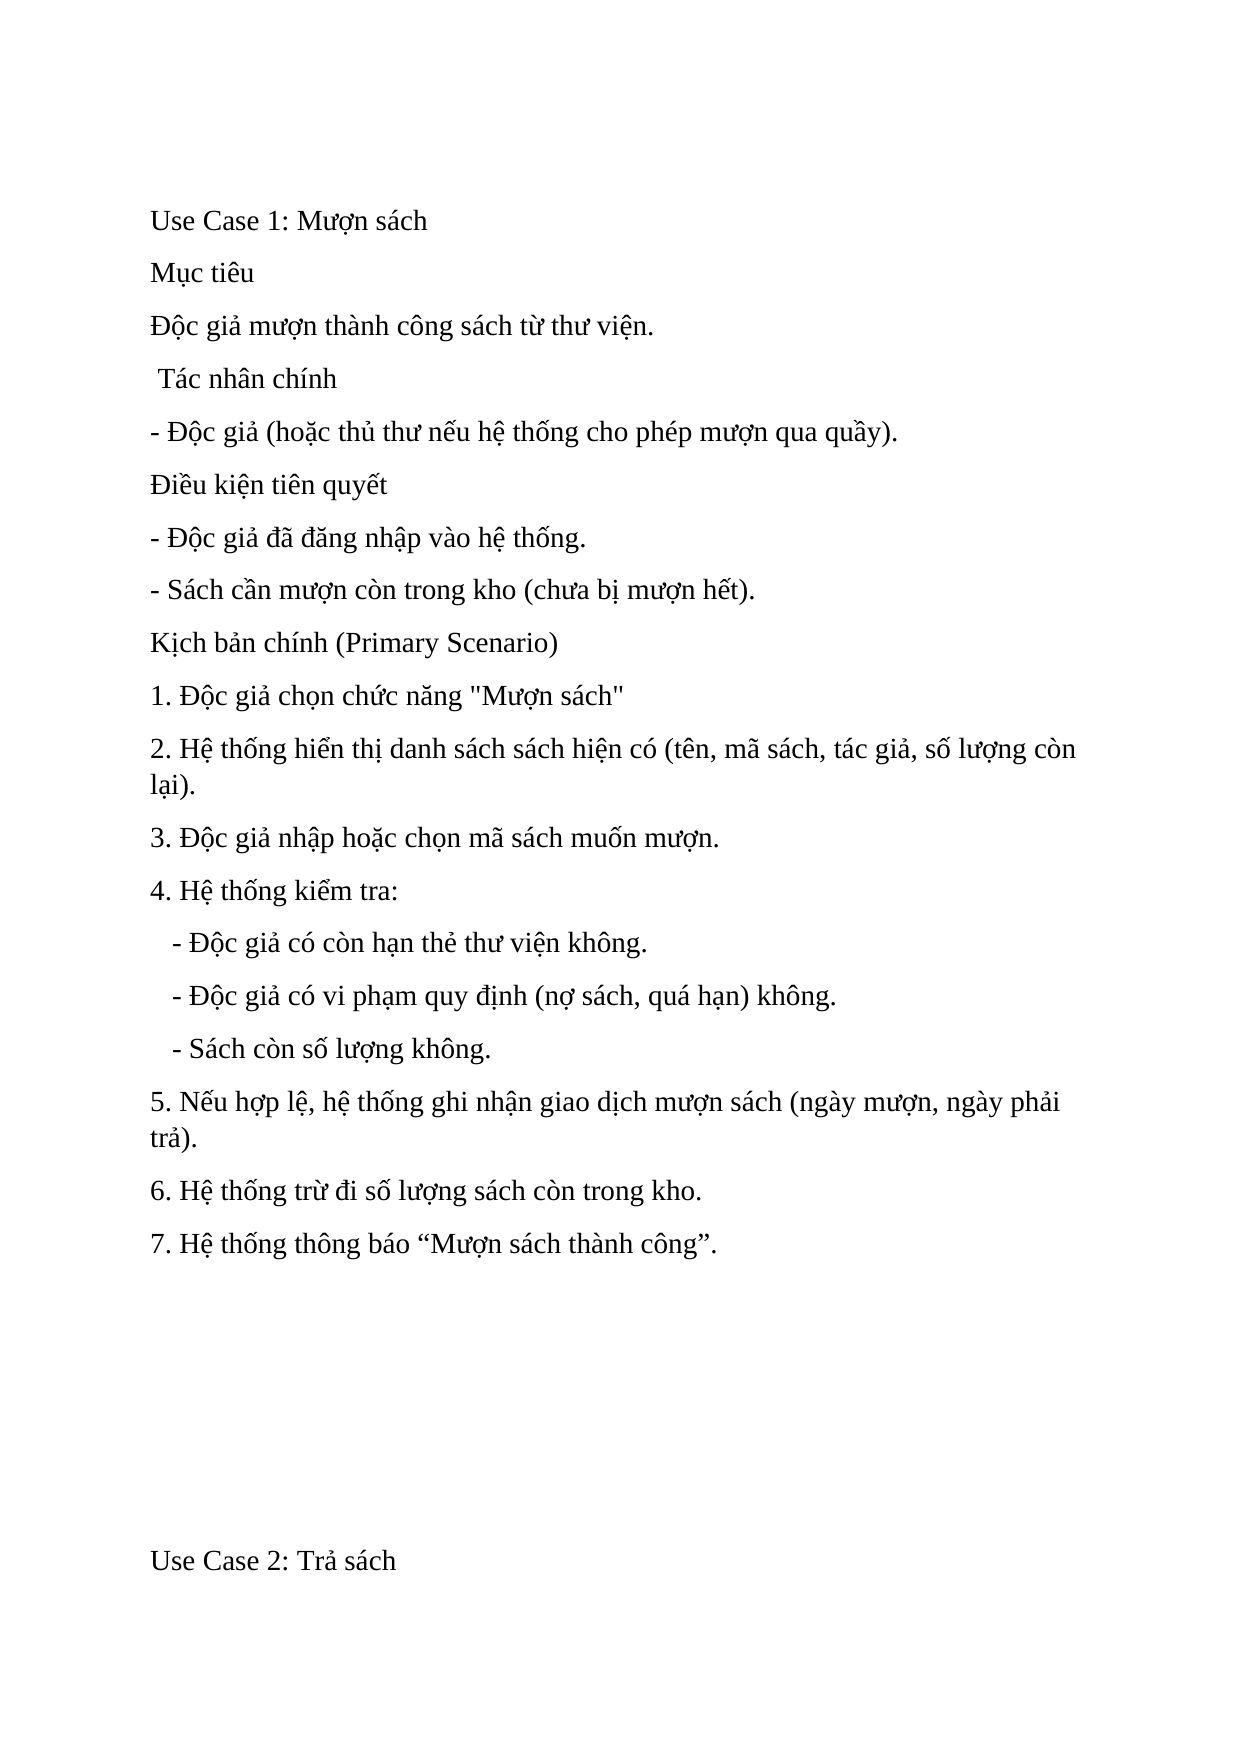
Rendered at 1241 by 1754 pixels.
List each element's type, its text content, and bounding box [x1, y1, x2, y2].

text 4. Hệ thống kiểm tra: [150, 873, 1090, 906]
text - Độc giả đã đăng nhập vào hệ thống. [150, 520, 1090, 553]
text - Độc giả có còn hạn thẻ thư viện không. [150, 926, 1090, 959]
text 3. Độc giả nhập hoặc chọn mã sách muốn mượn. [150, 820, 1090, 853]
text - Độc giả (hoặc thủ thư nếu hệ thống cho phép mượn qua quầy). [150, 414, 1090, 448]
text 5. Nếu hợp lệ, hệ thống ghi nhận giao dịch mượn sách (ngày mượn, ngày phải trả). [150, 1084, 1090, 1154]
text 1. Độc giả chọn chức năng "Mượn sách" [150, 678, 1090, 712]
text Độc giả mượn thành công sách từ thư viện. [150, 308, 1090, 342]
text Kịch bản chính (Primary Scenario) [150, 625, 1090, 659]
text 6. Hệ thống trừ đi số lượng sách còn trong kho. [150, 1173, 1090, 1206]
text 2. Hệ thống hiển thị danh sách sách hiện có (tên, mã sách, tác giả, số lượng còn lại). [150, 731, 1090, 801]
text - Độc giả có vi phạm quy định (nợ sách, quá hạn) không. [150, 978, 1090, 1012]
text - Sách còn số lượng không. [150, 1031, 1090, 1065]
text Mục tiêu [150, 256, 1090, 289]
text Use Case 1: Mượn sách [150, 203, 1090, 236]
text Tác nhân chính [150, 361, 1090, 395]
text Điều kiện tiên quyết [150, 467, 1090, 500]
text - Sách cần mượn còn trong kho (chưa bị mượn hết). [150, 572, 1090, 606]
text 7. Hệ thống thông báo “Mượn sách thành công”. [150, 1226, 1090, 1259]
text Use Case 2: Trả sách [150, 1543, 1090, 1576]
